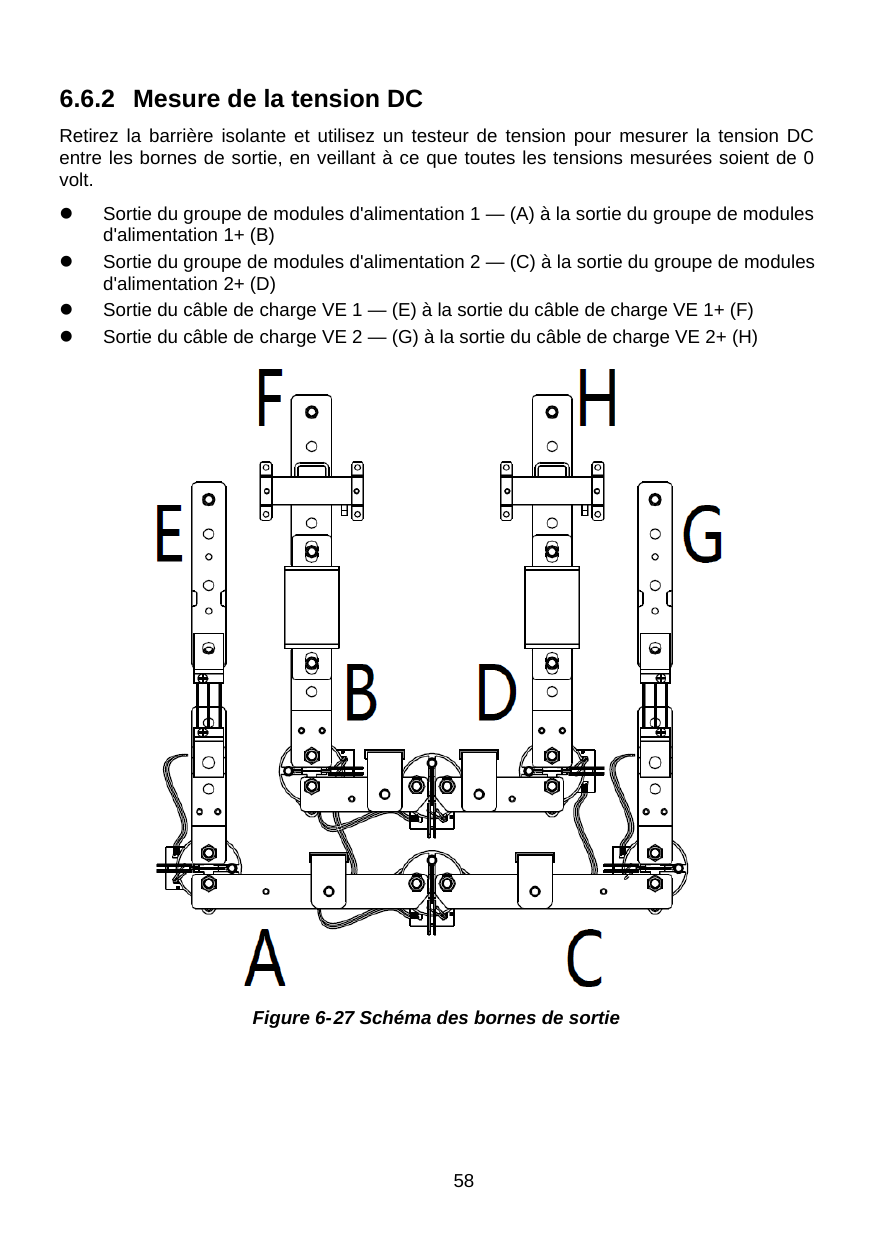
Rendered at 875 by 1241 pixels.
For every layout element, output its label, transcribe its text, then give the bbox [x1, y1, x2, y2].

text Retirez la barrière isolante et utilisez un testeur de tension pour mesurer la tension DC entre les bornes de sortie, en veillant à ce que toutes les tensions mesurées soient de 0 volt. [59, 125, 815, 190]
list Sortie du câble de charge VE 1 — (E) à la sortie du câble de charge VE 1+ (F) [59, 299, 815, 321]
subtitle Mesure de la tension DC [59, 84, 815, 113]
picture [136, 352, 738, 1002]
list Sortie du groupe de modules d'alimentation 2 — (C) à la sortie du groupe de modules d'alimentation 2+ (D) [59, 251, 815, 294]
list Sortie du câble de charge VE 2 — (G) à la sortie du câble de charge VE 2+ (H) [59, 326, 815, 347]
list Sortie du groupe de modules d'alimentation 1 — (A) à la sortie du groupe de modules d'alimentation 1+ (B) [59, 202, 815, 246]
